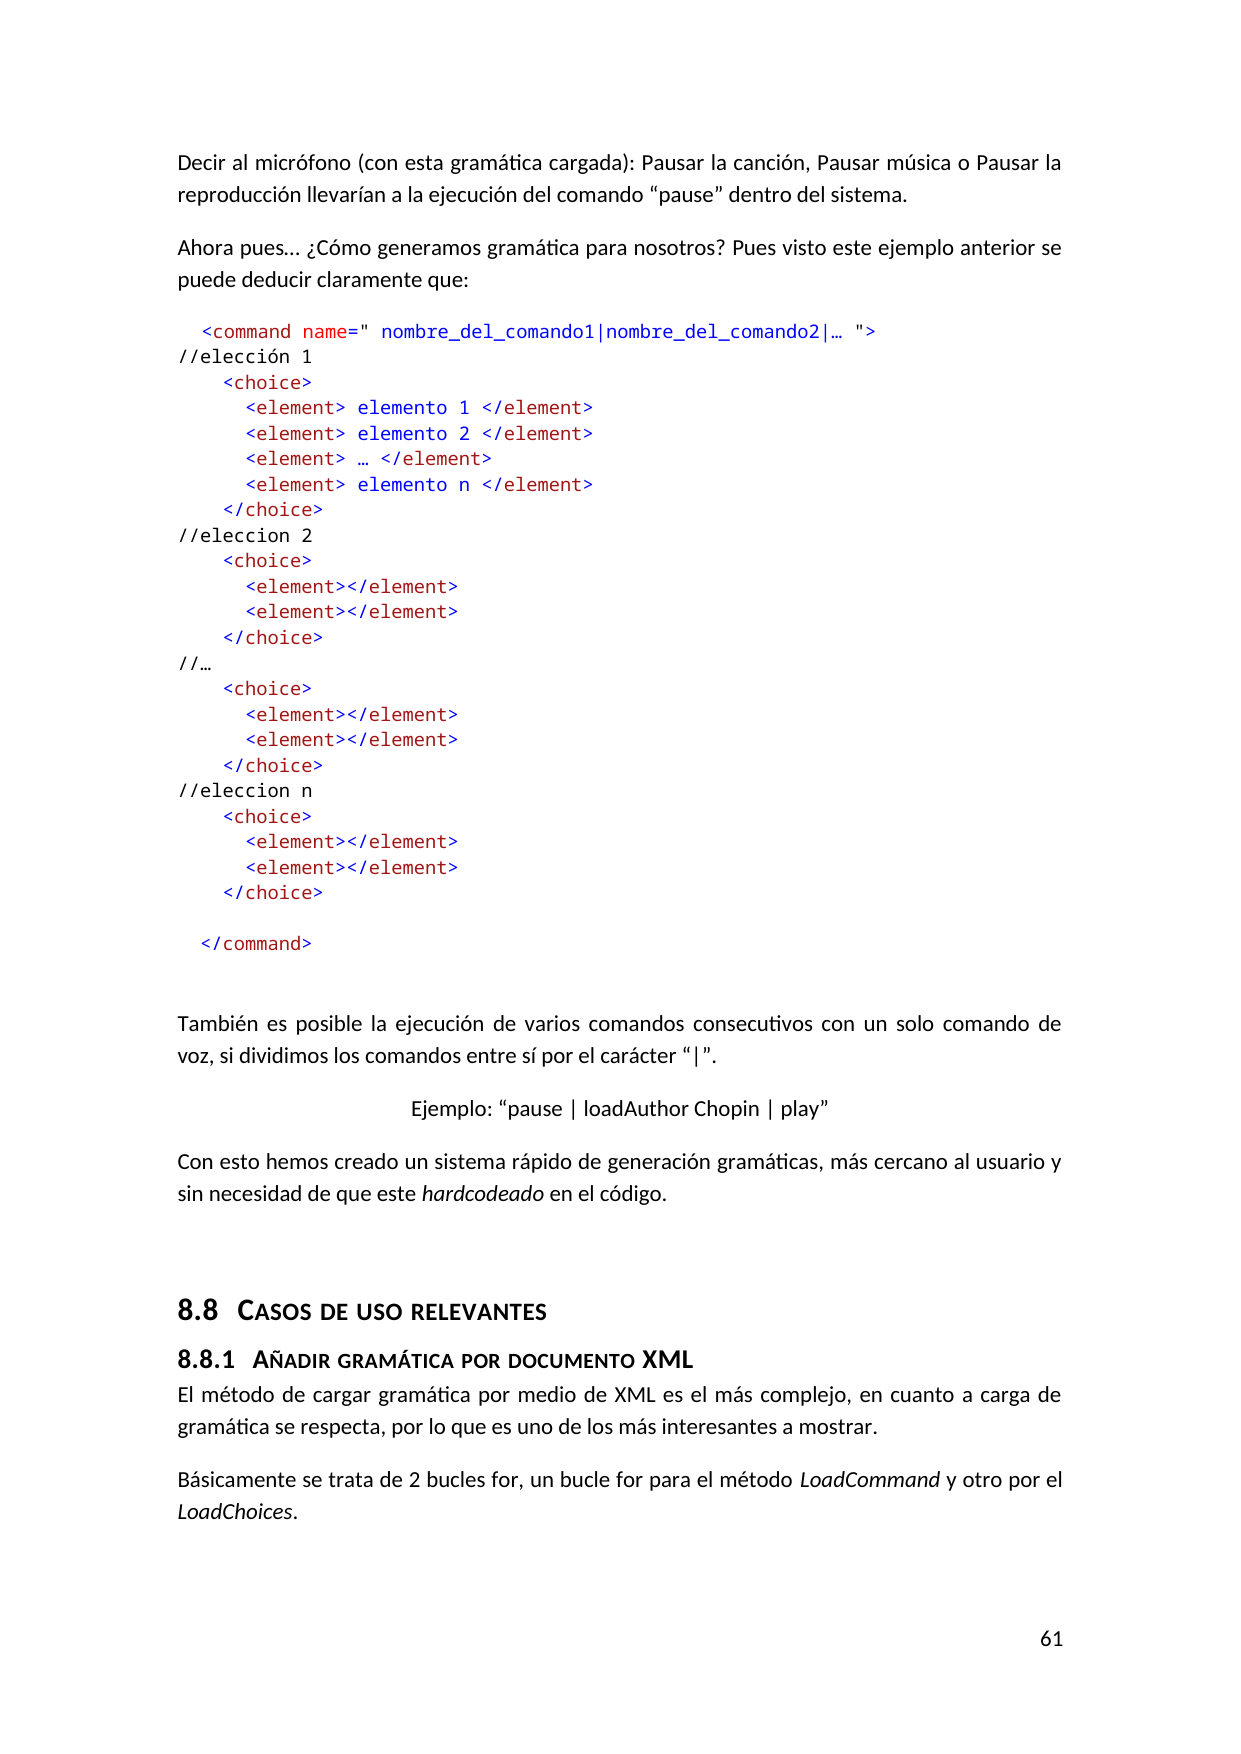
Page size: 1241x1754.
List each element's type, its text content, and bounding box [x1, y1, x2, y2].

text </command> [177, 931, 1063, 956]
text <element></element> [177, 573, 1063, 599]
text También es posible la ejecución de varios comandos consecutivos con un solo comando de voz, si dividimos los comandos entre sí por el carácter “|”. [177, 1009, 1063, 1069]
text //… [177, 650, 1063, 675]
text //eleccion n [177, 777, 1063, 803]
text Con esto hemos creado un sistema rápido de generación gramáticas, más cercano al usuario y sin necesidad de que este hardcodeado en el código. [177, 1147, 1063, 1207]
text <command name=" nombre_del_comando1|nombre_del_comando2|… "> [177, 318, 1063, 343]
text </choice> [177, 497, 1063, 522]
text //elección 1 [177, 343, 1063, 369]
text <element> elemento 2 </element> [177, 420, 1063, 446]
text <element> elemento 1 </element> [177, 394, 1063, 420]
text <element> elemento n </element> [177, 471, 1063, 497]
subtitle Añadir gramática por documento XML [177, 1342, 1063, 1375]
text Decir al micrófono (con esta gramática cargada): Pausar la canción, Pausar música o Pausar la reproducción llevarían a la ejecución del comando “pause” dentro del sistema. [177, 148, 1063, 208]
text <element></element> [177, 701, 1063, 726]
text //eleccion 2 [177, 522, 1063, 548]
text El método de cargar gramática por medio de XML es el más complejo, en cuanto a carga de gramática se respecta, por lo que es uno de los más interesantes a mostrar. [177, 1380, 1063, 1440]
text <element></element> [177, 854, 1063, 879]
text <choice> [177, 548, 1063, 573]
text <choice> [177, 803, 1063, 828]
text <choice> [177, 369, 1063, 394]
text <element></element> [177, 599, 1063, 624]
text </choice> [177, 624, 1063, 650]
subtitle Casos de uso relevantes [177, 1290, 1063, 1328]
text <element></element> [177, 726, 1063, 752]
text Ejemplo: “pause | loadAuthor Chopin | play” [177, 1094, 1063, 1122]
text </choice> [177, 879, 1063, 905]
text Básicamente se trata de 2 bucles for, un bucle for para el método LoadCommand y otro por el LoadChoices. [177, 1465, 1063, 1525]
text <choice> [177, 675, 1063, 701]
text Ahora pues… ¿Cómo generamos gramática para nosotros? Pues visto este ejemplo anterior se puede deducir claramente que: [177, 233, 1063, 293]
text <element></element> [177, 828, 1063, 854]
text </choice> [177, 752, 1063, 777]
text <element> … </element> [177, 446, 1063, 471]
